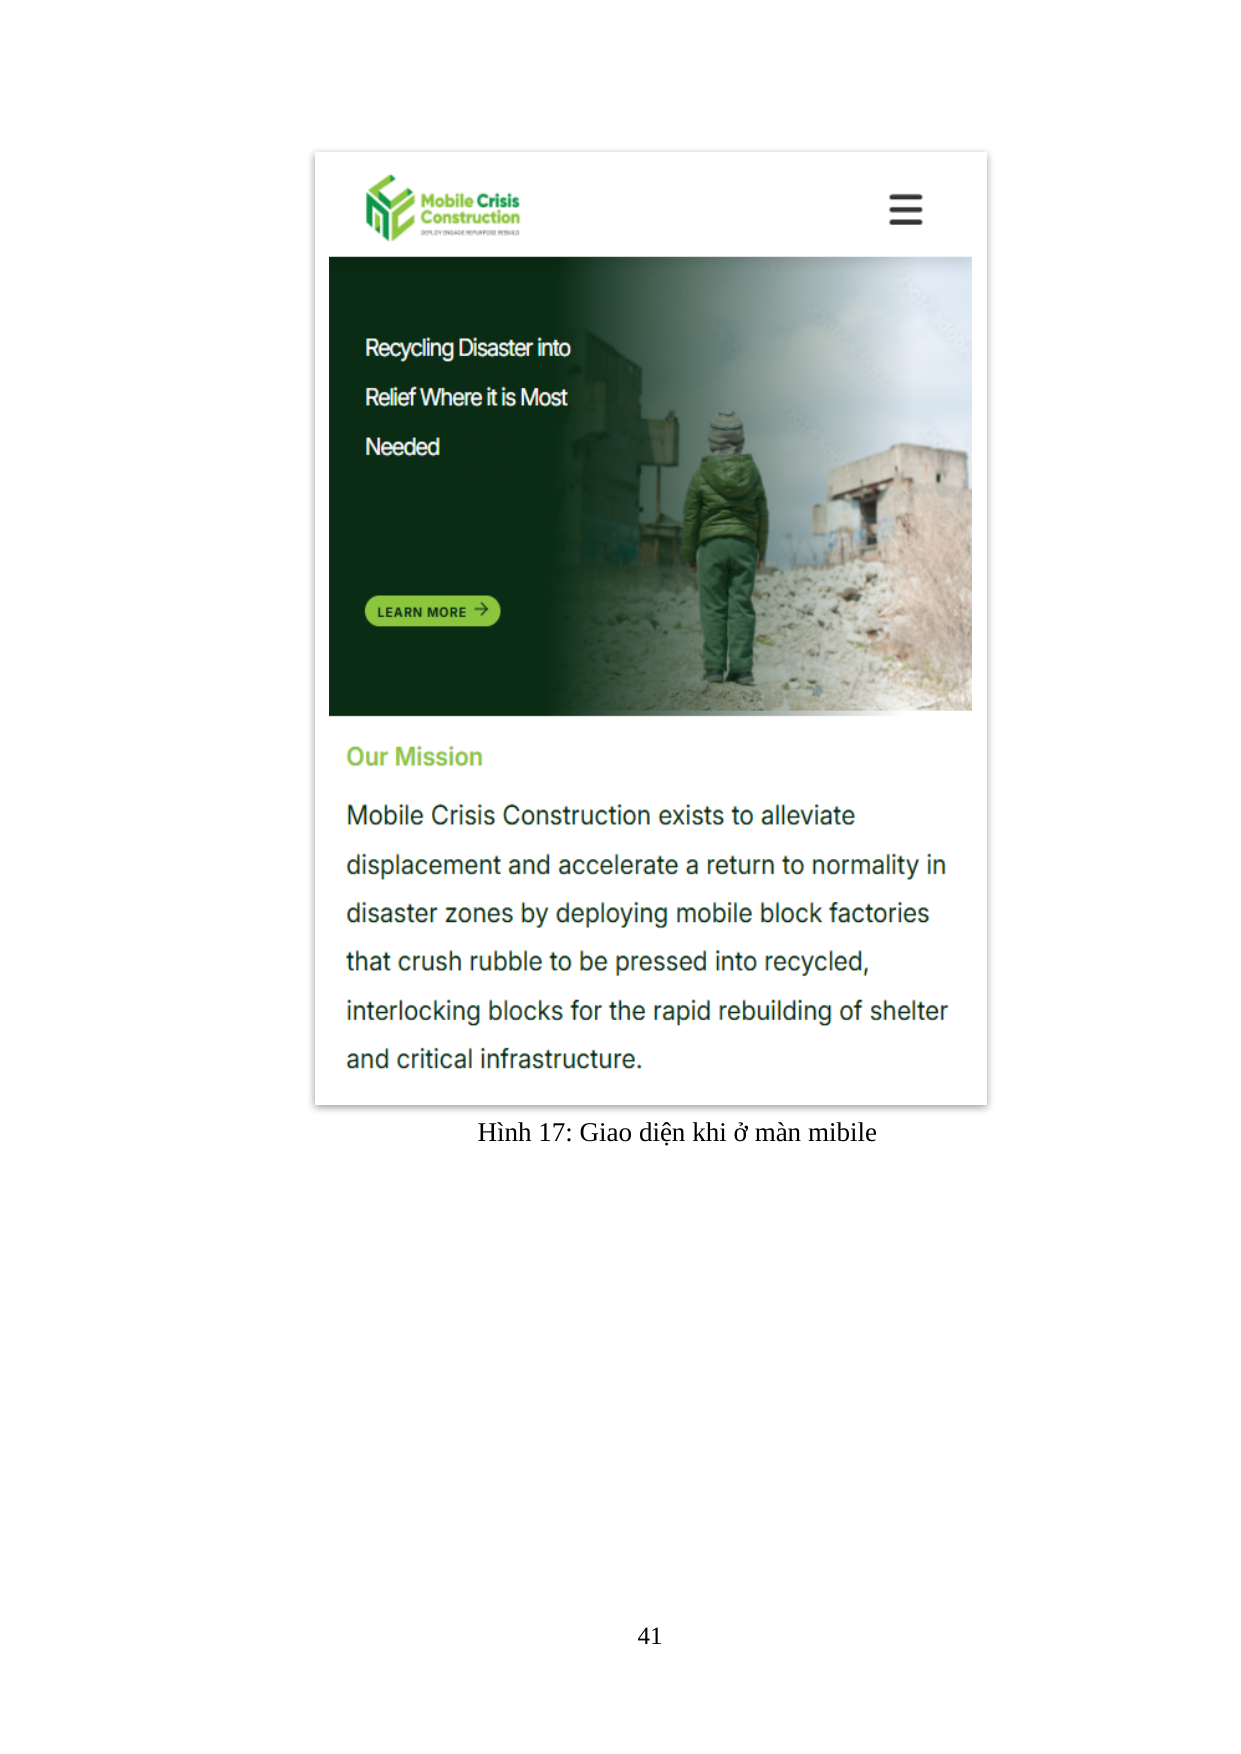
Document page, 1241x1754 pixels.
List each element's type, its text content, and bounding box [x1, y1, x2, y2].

picture [329, 166, 972, 1091]
text Hình 17: Giao diện khi ở màn mibile [402, 1117, 1122, 1148]
